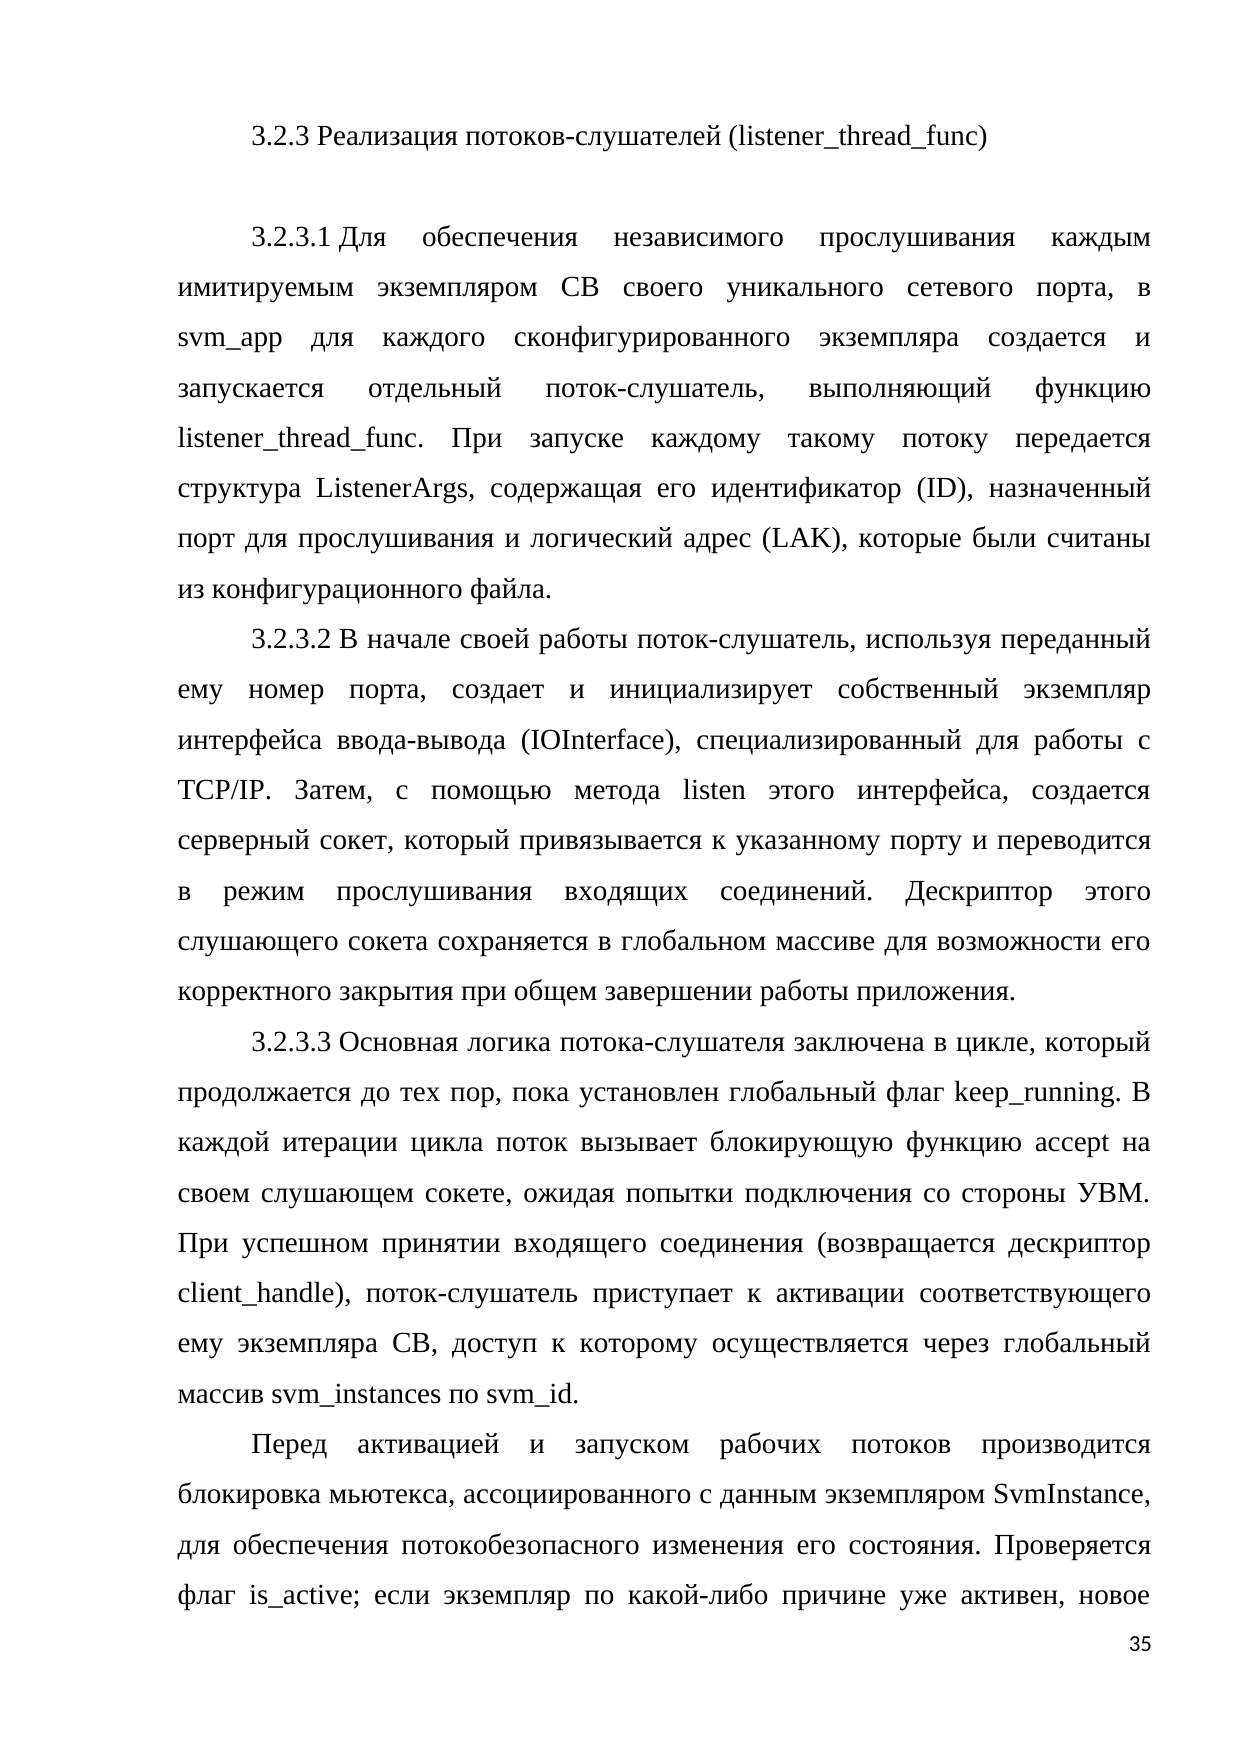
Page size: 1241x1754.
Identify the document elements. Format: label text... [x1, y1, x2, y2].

text В начале своей работы поток-слушатель, используя переданный ему номер порта, создает и инициализирует собственный экземпляр интерфейса ввода-вывода (IOInterface), специализированный для работы с TCP/IP. Затем, с помощью метода listen этого интерфейса, создается серверный сокет, который привязывается к указанному порту и переводится в режим прослушивания входящих соединений. Дескриптор этого слушающего сокета сохраняется в глобальном массиве для возможности его корректного закрытия при общем завершении работы приложения. [177, 621, 1152, 1007]
text Для обеспечения независимого прослушивания каждым имитируемым экземпляром СВ своего уникального сетевого порта, в svm_app для каждого сконфигурированного экземпляра создается и запускается отдельный поток-слушатель, выполняющий функцию listener_thread_func. При запуске каждому такому потоку передается структура ListenerArgs, содержащая его идентификатор (ID), назначенный порт для прослушивания и логический адрес (LAK), которые были считаны из конфигурационного файла. [177, 219, 1152, 604]
text Реализация потоков-слушателей (listener_thread_func) [177, 118, 1152, 152]
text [177, 1426, 1152, 1611]
text Основная логика потока-слушателя заключена в цикле, который продолжается до тех пор, пока установлен глобальный флаг keep_running. В каждой итерации цикла поток вызывает блокирующую функцию accept на своем слушающем сокете, ожидая попытки подключения со стороны УВМ. При успешном принятии входящего соединения (возвращается дескриптор client_handle), поток-слушатель приступает к активации соответствующего ему экземпляра СВ, доступ к которому осуществляется через глобальный массив svm_instances по svm_id. [177, 1024, 1152, 1409]
